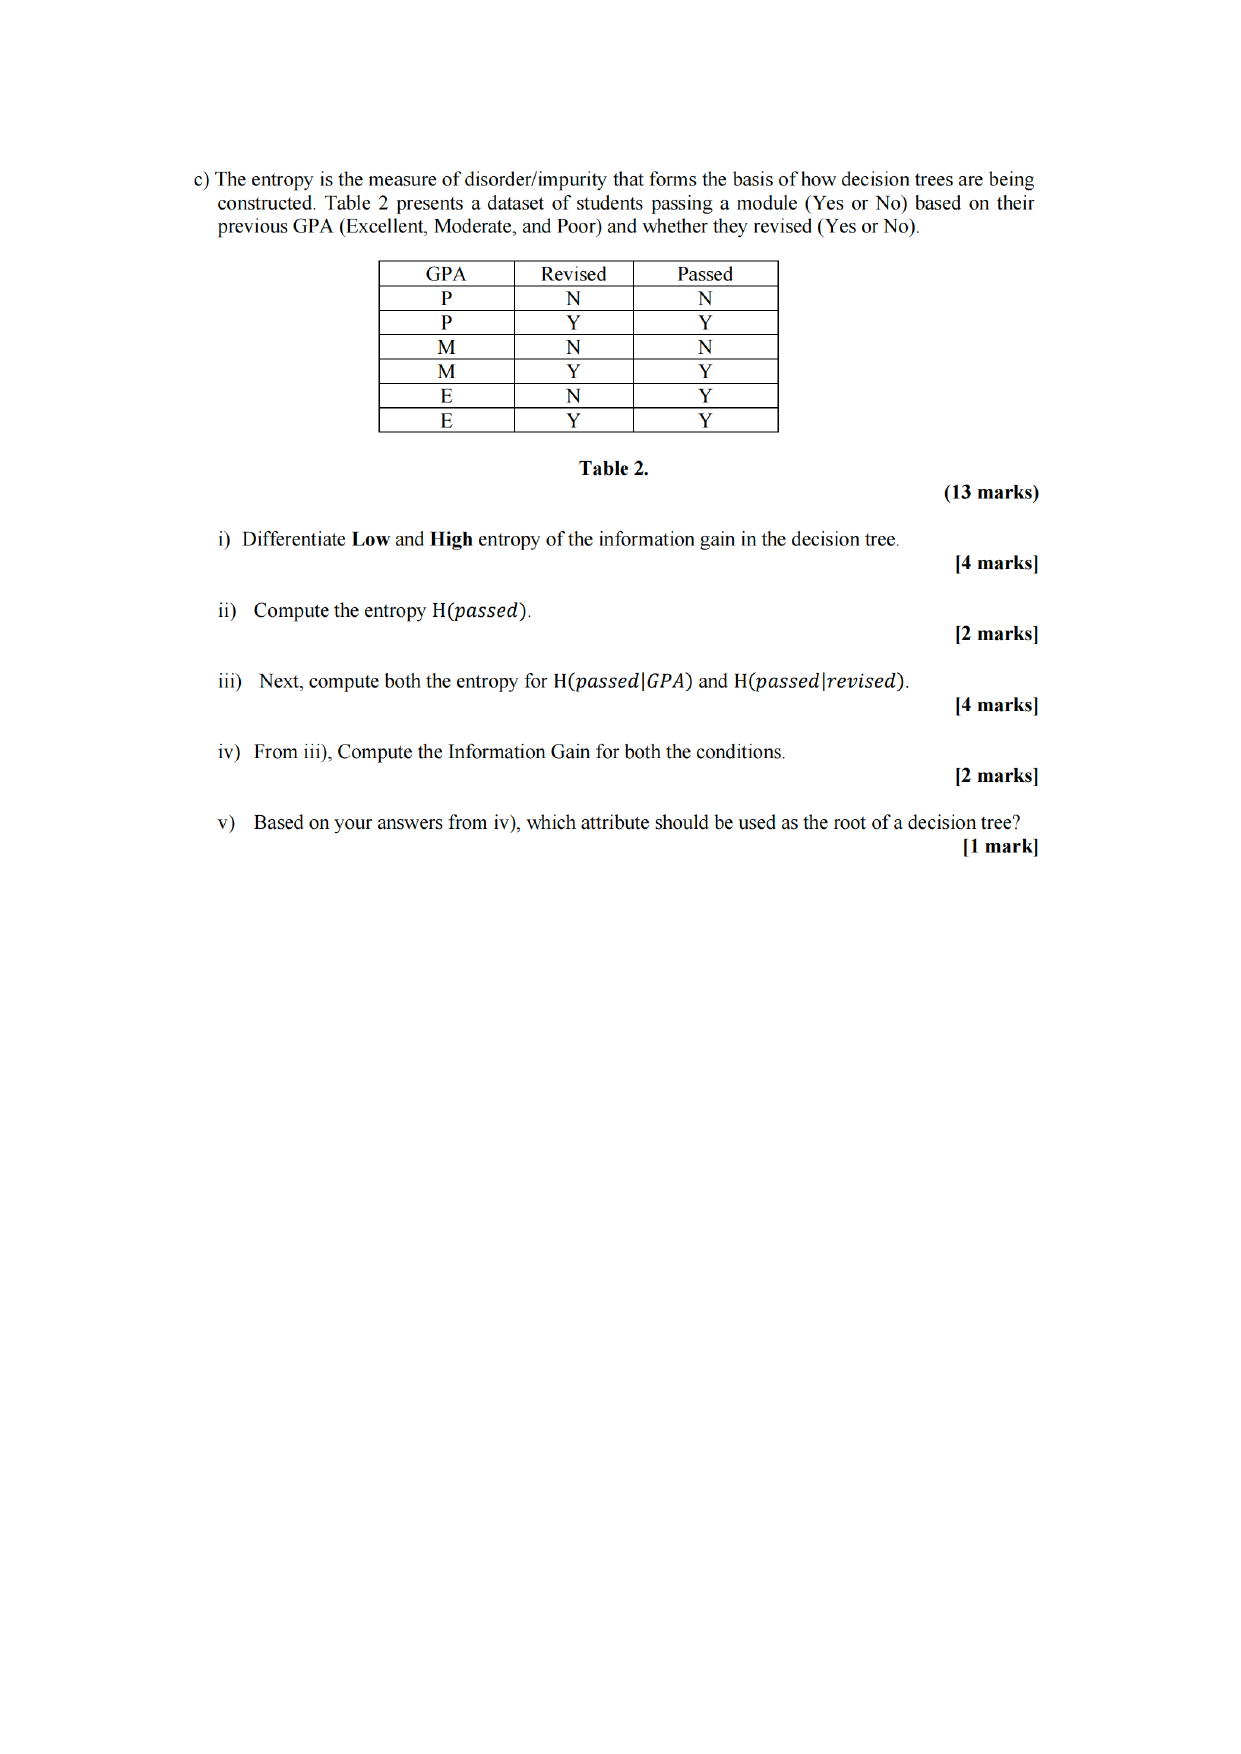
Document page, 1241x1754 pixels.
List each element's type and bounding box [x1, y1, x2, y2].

picture [187, 162, 1053, 876]
